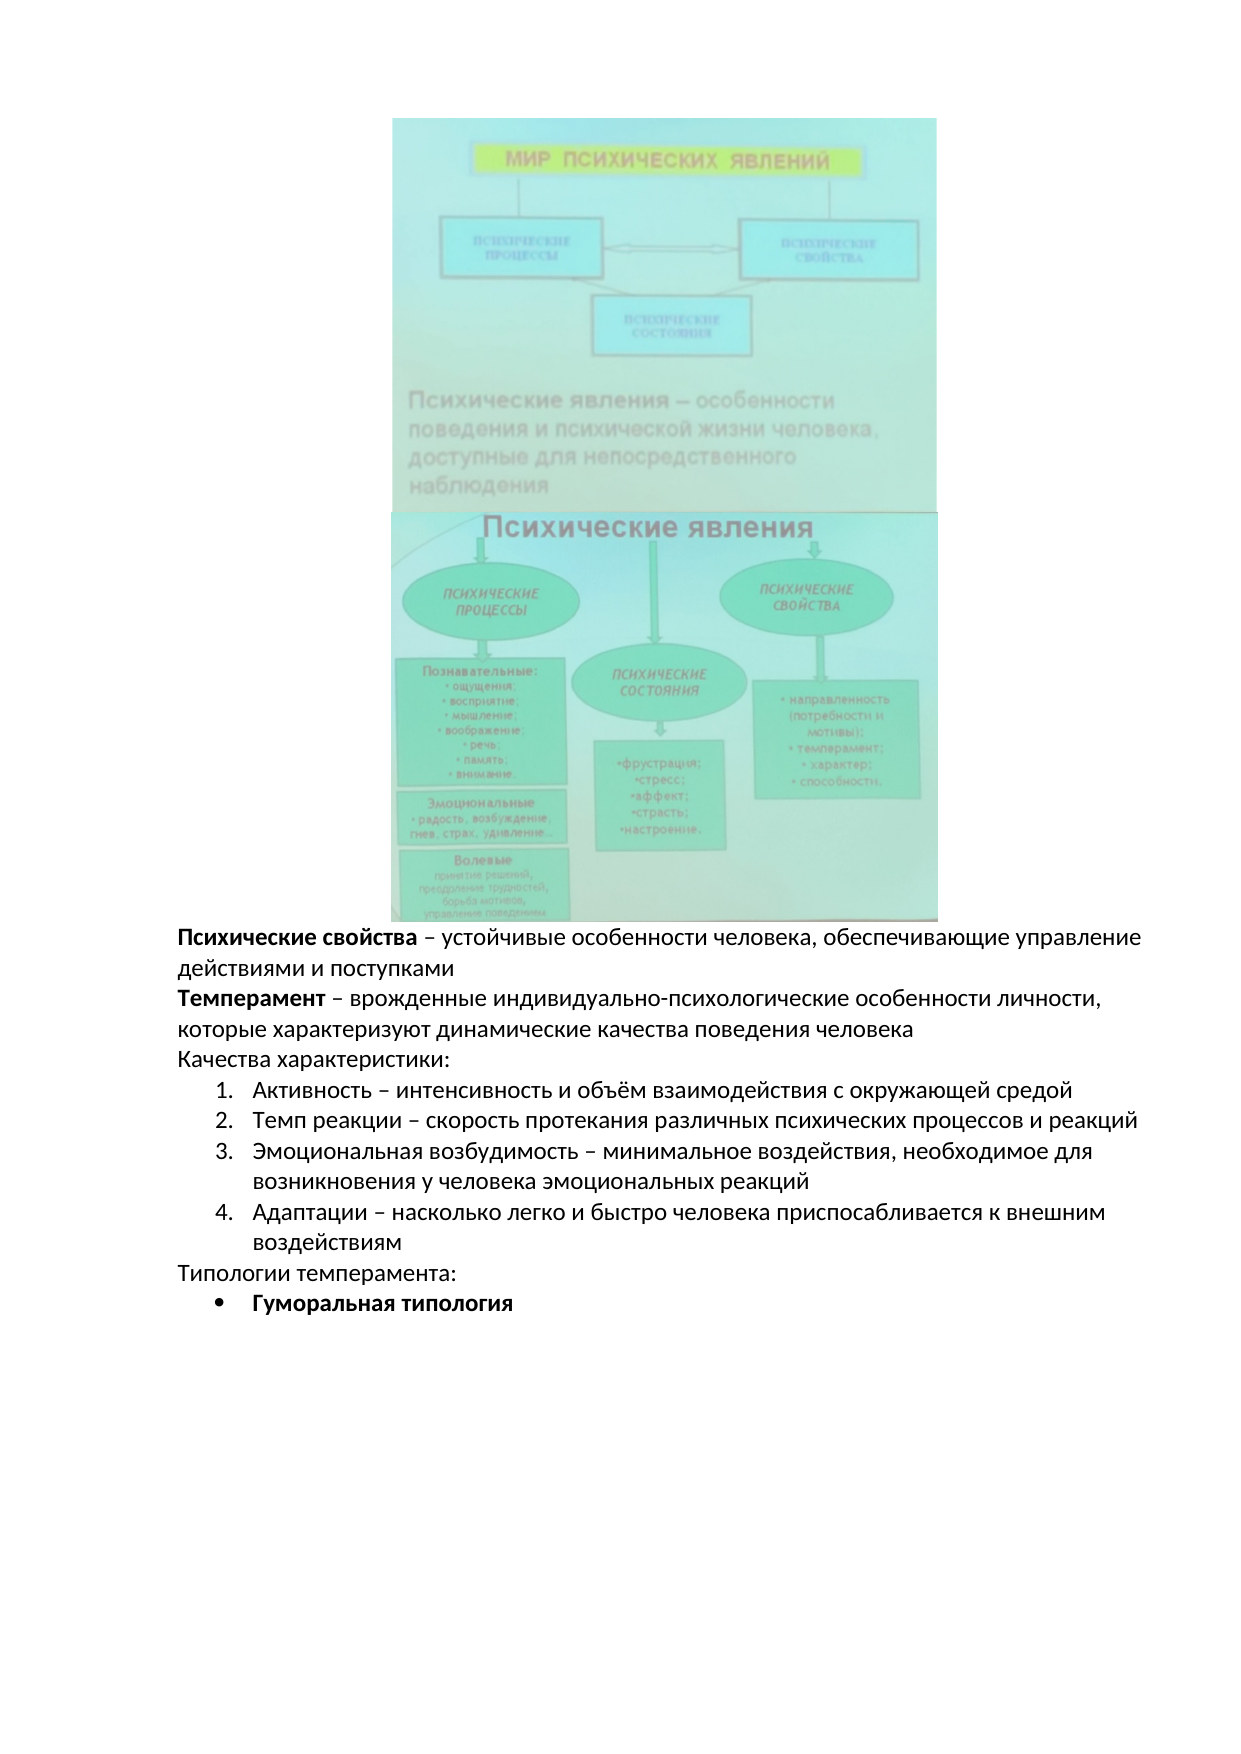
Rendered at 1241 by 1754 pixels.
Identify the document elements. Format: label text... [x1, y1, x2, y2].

list Гуморальная типология [215, 1287, 1152, 1318]
picture [391, 118, 938, 922]
text Типологии темперамента: [177, 1257, 1152, 1287]
text Качества характеристики: [177, 1043, 1152, 1074]
list Темп реакции – скорость протекания различных психических процессов и реакций [215, 1104, 1152, 1135]
text Психические свойства – устойчивые особенности человека, обеспечивающие управление действиями и поступками [177, 921, 1152, 982]
list Адаптации – насколько легко и быстро человека приспосабливается к внешним воздействиям [215, 1196, 1152, 1257]
list Эмоциональная возбудимость – минимальное воздействия, необходимое для возникновения у человека эмоциональных реакций [215, 1135, 1152, 1196]
list Активность – интенсивность и объём взаимодействия с окружающей средой [215, 1074, 1152, 1104]
text Темперамент – врожденные индивидуально-психологические особенности личности, которые характеризуют динамические качества поведения человека [177, 982, 1152, 1043]
